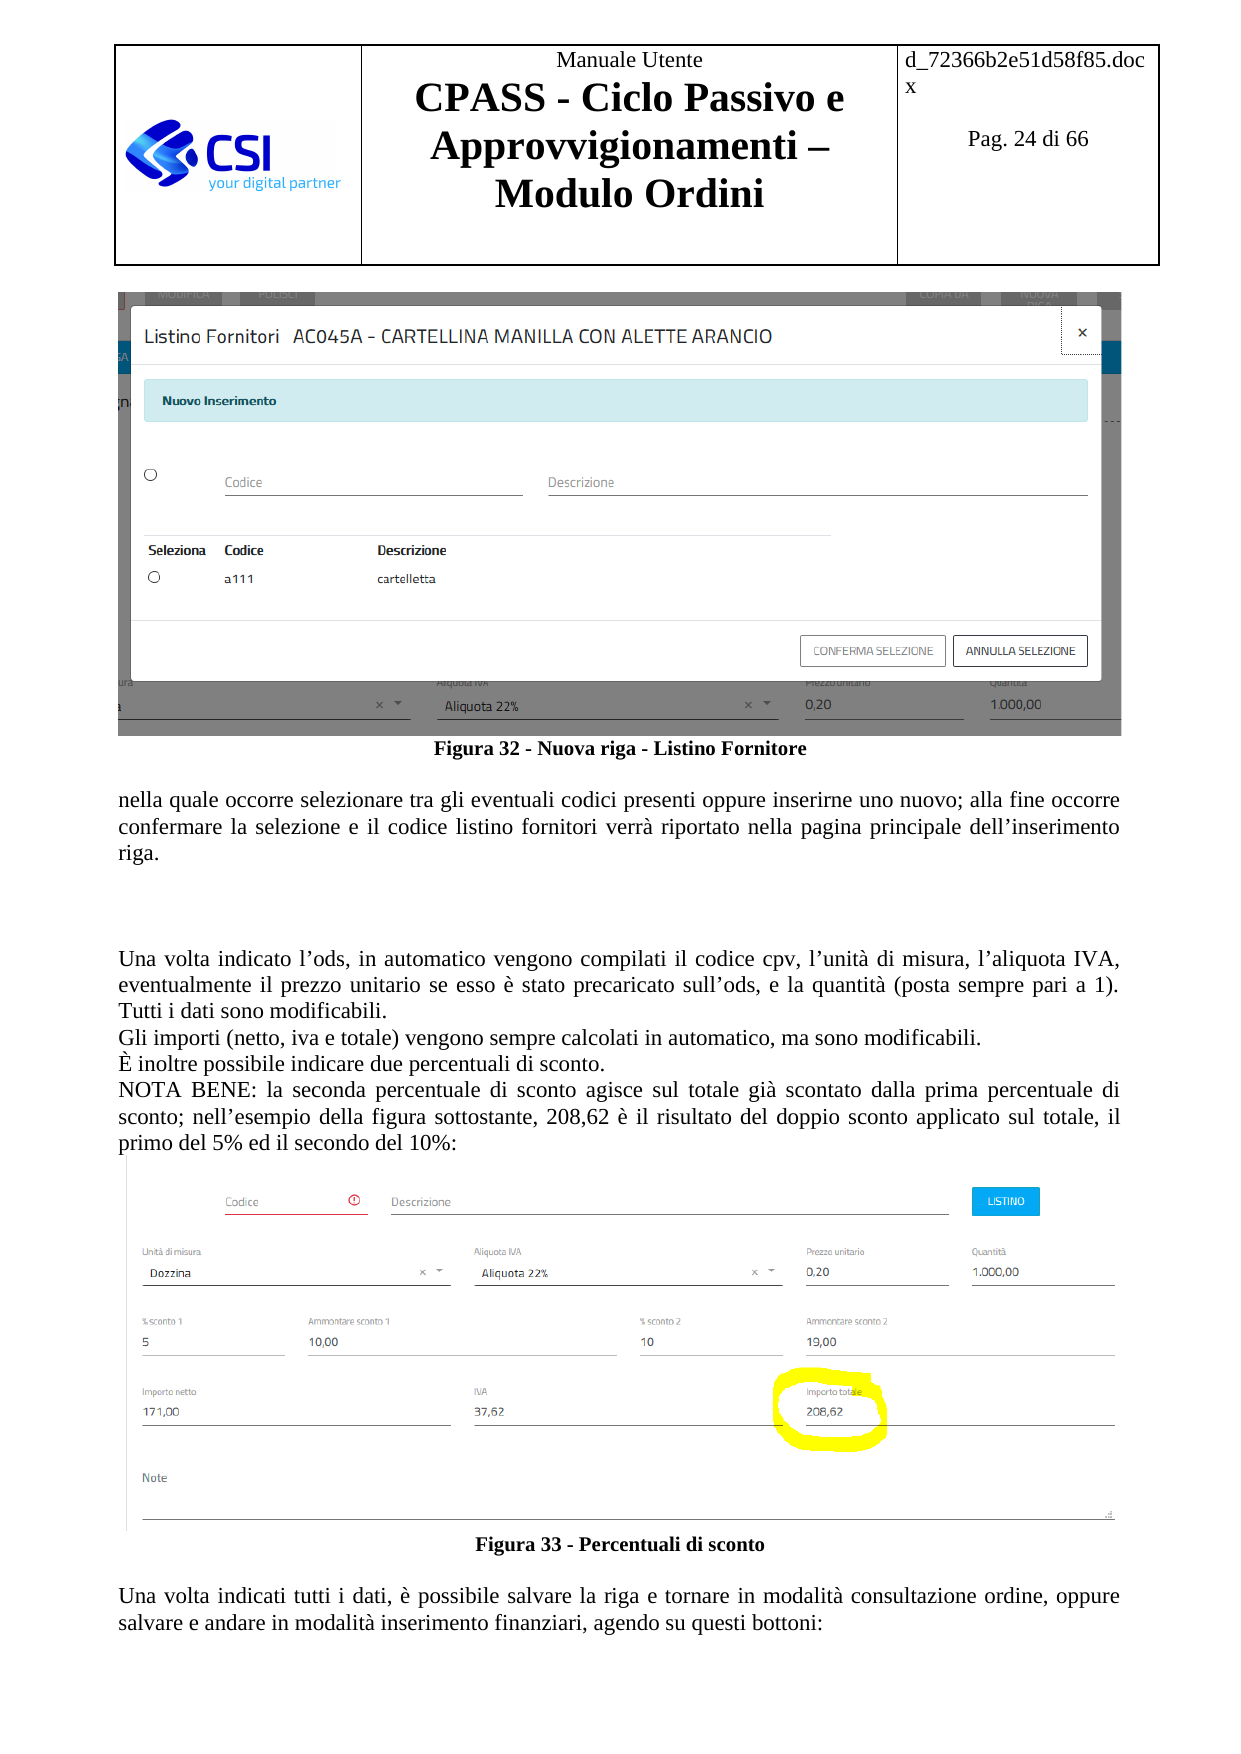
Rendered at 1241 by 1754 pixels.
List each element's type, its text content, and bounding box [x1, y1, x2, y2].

text Una volta indicato l’ods, in automatico vengono compilati il codice cpv, l’unità di misura, l’aliquota IVA, eventualmente il prezzo unitario se esso è stato precaricato sull’ods, e la quantità (posta sempre pari a 1). Tutti i dati sono modificabili. [118, 944, 1122, 1024]
text nella quale occorre selezionare tra gli eventuali codici presenti oppure inserirne uno nuovo; alla fine occorre confermare la selezione e il codice listino fornitori verrà riportato nella pagina principale dell’inserimento riga. [118, 786, 1122, 866]
text Gli importi (netto, iva e totale) vengono sempre calcolati in automatico, ma sono modificabili. [118, 1024, 1122, 1050]
text È inoltre possibile indicare due percentuali di sconto. [118, 1050, 1122, 1076]
text Figura 33 - Percentuali di sconto [118, 1531, 1122, 1556]
text Figura 32 - Nuova riga - Listino Fornitore [118, 736, 1122, 760]
picture [124, 119, 342, 192]
picture [118, 1155, 1122, 1531]
text Una volta indicati tutti i dati, è possibile salvare la riga e tornare in modalità consultazione ordine, oppure salvare e andare in modalità inserimento finanziari, agendo su questi bottoni: [118, 1582, 1122, 1635]
picture [118, 292, 1122, 736]
text NOTA BENE: la seconda percentuale di sconto agisce sul totale già scontato dalla prima percentuale di sconto; nell’esempio della figura sottostante, 208,62 è il risultato del doppio sconto applicato sul totale, il primo del 5% ed il secondo del 10%: [118, 1076, 1122, 1155]
